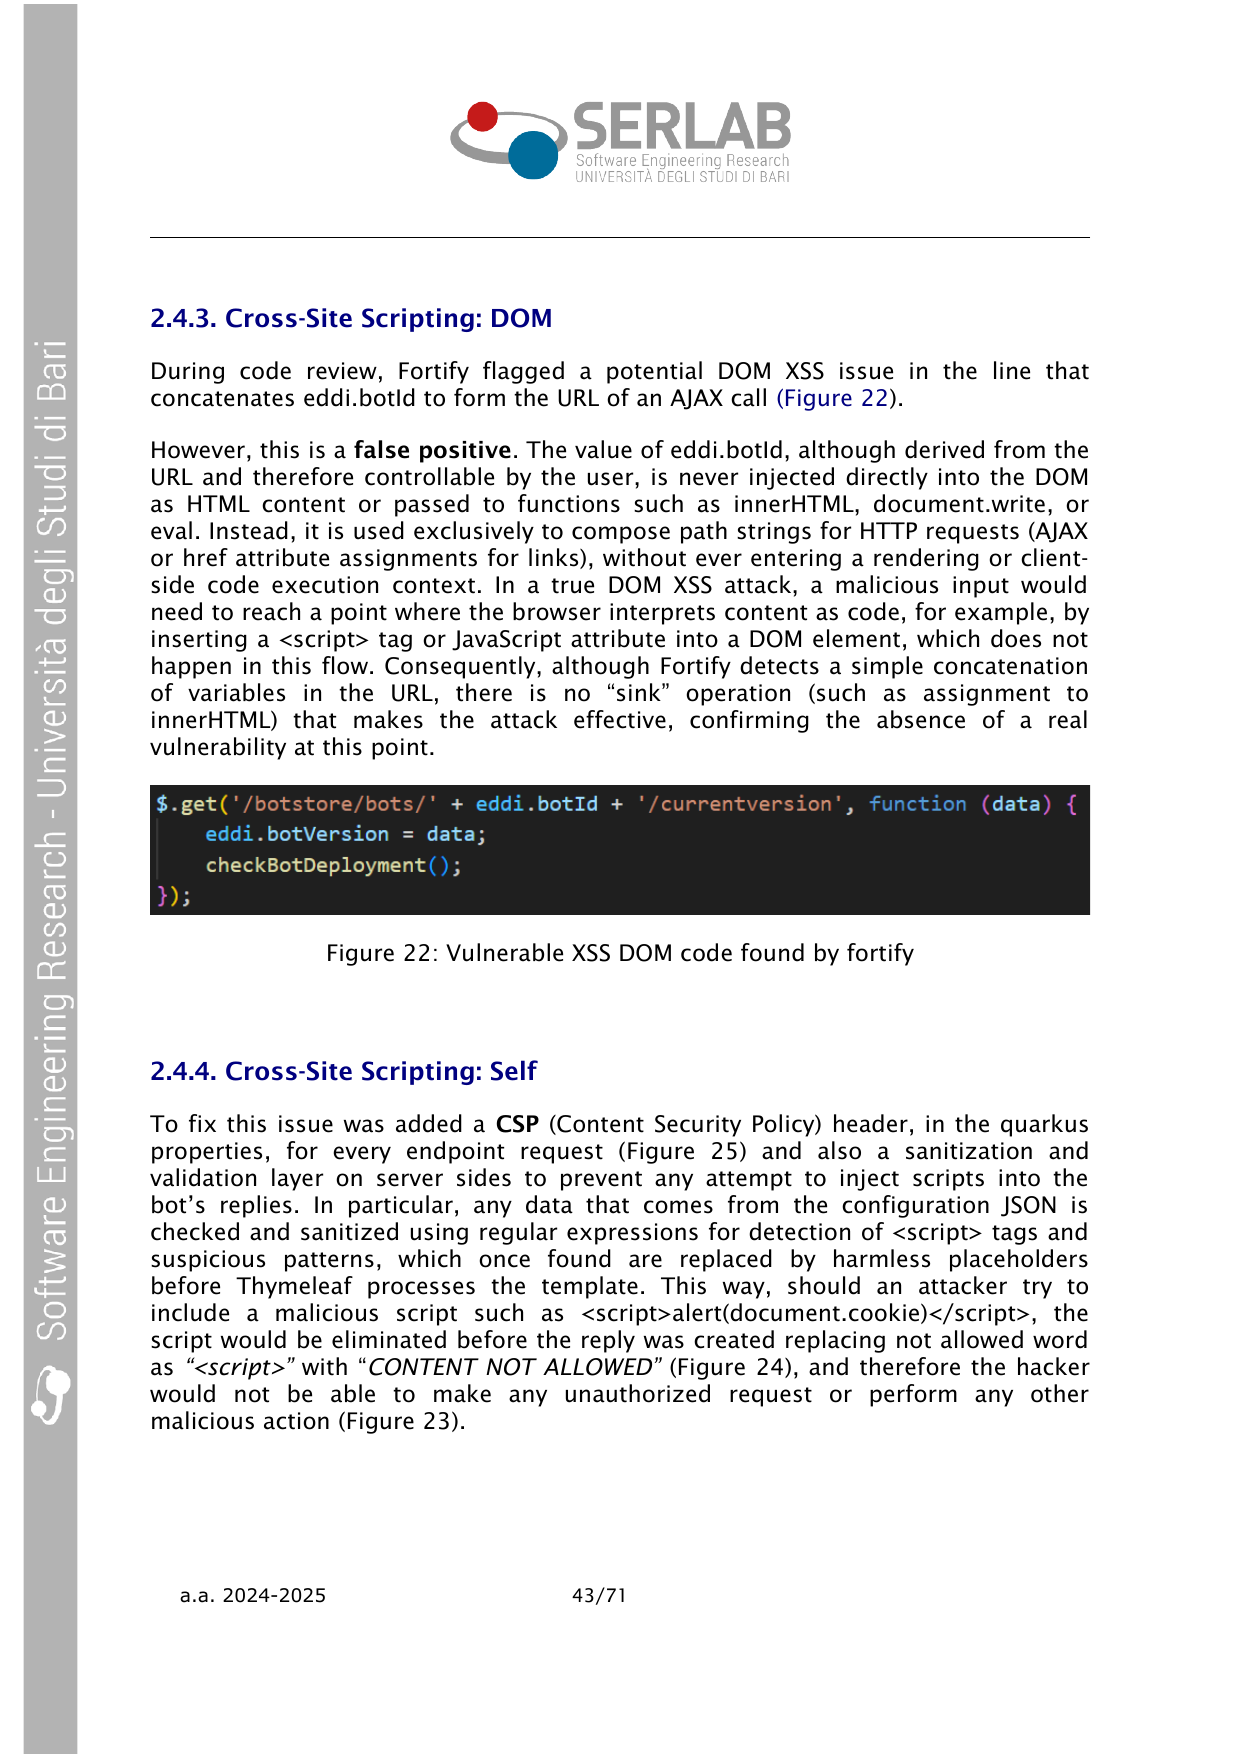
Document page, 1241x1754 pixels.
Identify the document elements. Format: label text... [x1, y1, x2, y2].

text Figure 22: Vulnerable XSS DOM code found by fortify [150, 939, 1090, 966]
picture [23, 4, 78, 1754]
text To fix this issue was added a CSP (Content Security Policy) header, in the quarkus properties, for every endpoint request (Figure 22) and also a sanitization and validation layer on server sides to prevent any attempt to inject scripts into the bot’s replies. In particular, any data that comes from the configuration JSON is checked and sanitized using regular expressions for detection of <script> tags and suspicious patterns, which once found are replaced by harmless placeholders before Thymeleaf processes the template. This way, should an attacker try to include a malicious script such as <script>alert(document.cookie)</script>, the script would be eliminated before the reply was created replacing not allowed word as “<script>” with “CONTENT NOT ALLOWED” (Figure 21), and therefore the hacker would not be able to make any unauthorized request or perform any other malicious action (Figure 20). [150, 1110, 1090, 1434]
subtitle Cross-Site Scripting: Self [150, 1056, 1090, 1085]
picture [446, 100, 794, 184]
text However, this is a false positive. The value of eddi.botId, although derived from the URL and therefore controllable by the user, is never injected directly into the DOM as HTML content or passed to functions such as innerHTML, document.write, or eval. Instead, it is used exclusively to compose path strings for HTTP requests (AJAX or href attribute assignments for links), without ever entering a rendering or client-side code execution context. In a true DOM XSS attack, a malicious input would need to reach a point where the browser interprets content as code, for example, by inserting a <script> tag or JavaScript attribute into a DOM element, which does not happen in this flow. Consequently, although Fortify detects a simple concatenation of variables in the URL, there is no “sink” operation (such as assignment to innerHTML) that makes the attack effective, confirming the absence of a real vulnerability at this point. [150, 436, 1090, 760]
text During code review, Fortify flagged a potential DOM XSS issue in the line that concatenates eddi.botId to form the URL of an AJAX call (Figure 19). [150, 357, 1090, 411]
subtitle Cross-Site Scripting: DOM [150, 303, 1090, 332]
picture [150, 785, 1091, 915]
